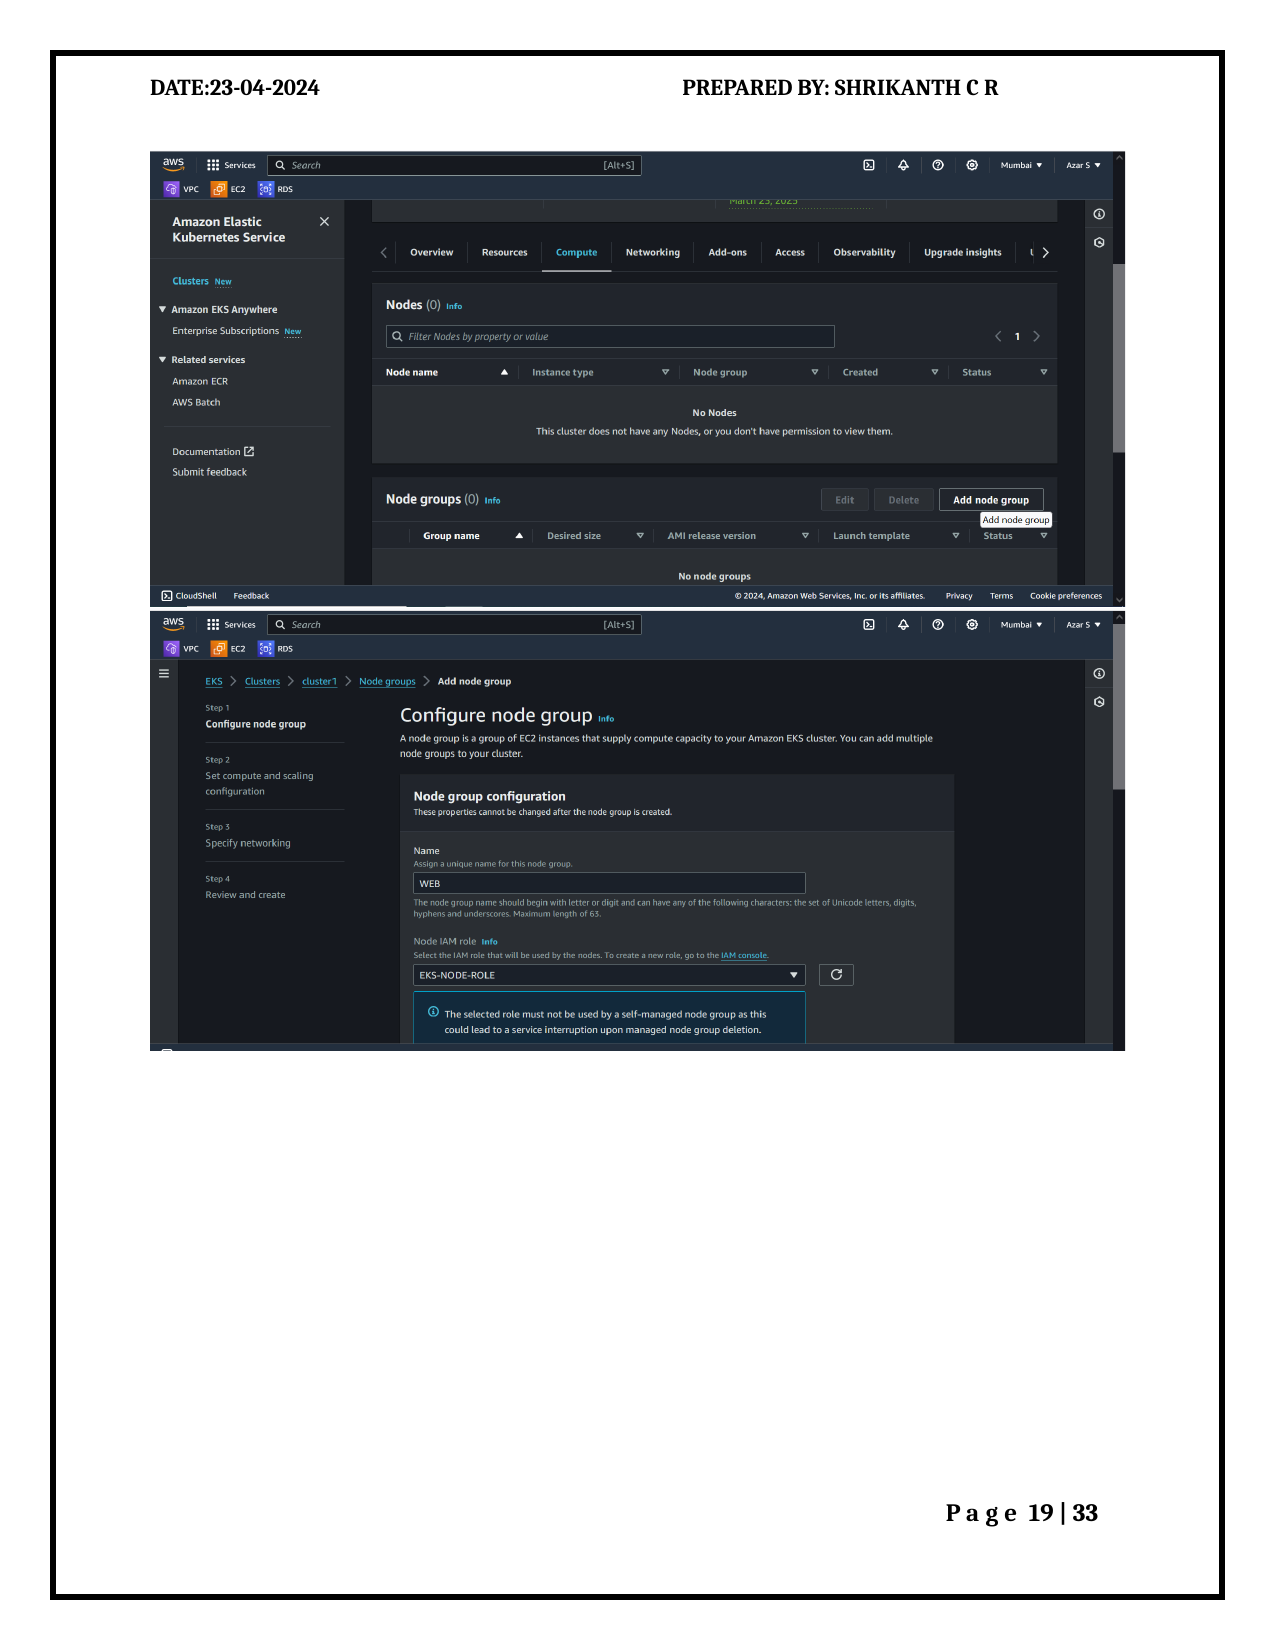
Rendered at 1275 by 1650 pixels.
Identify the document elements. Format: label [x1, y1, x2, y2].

picture [150, 608, 1125, 1051]
picture [150, 150, 1125, 607]
